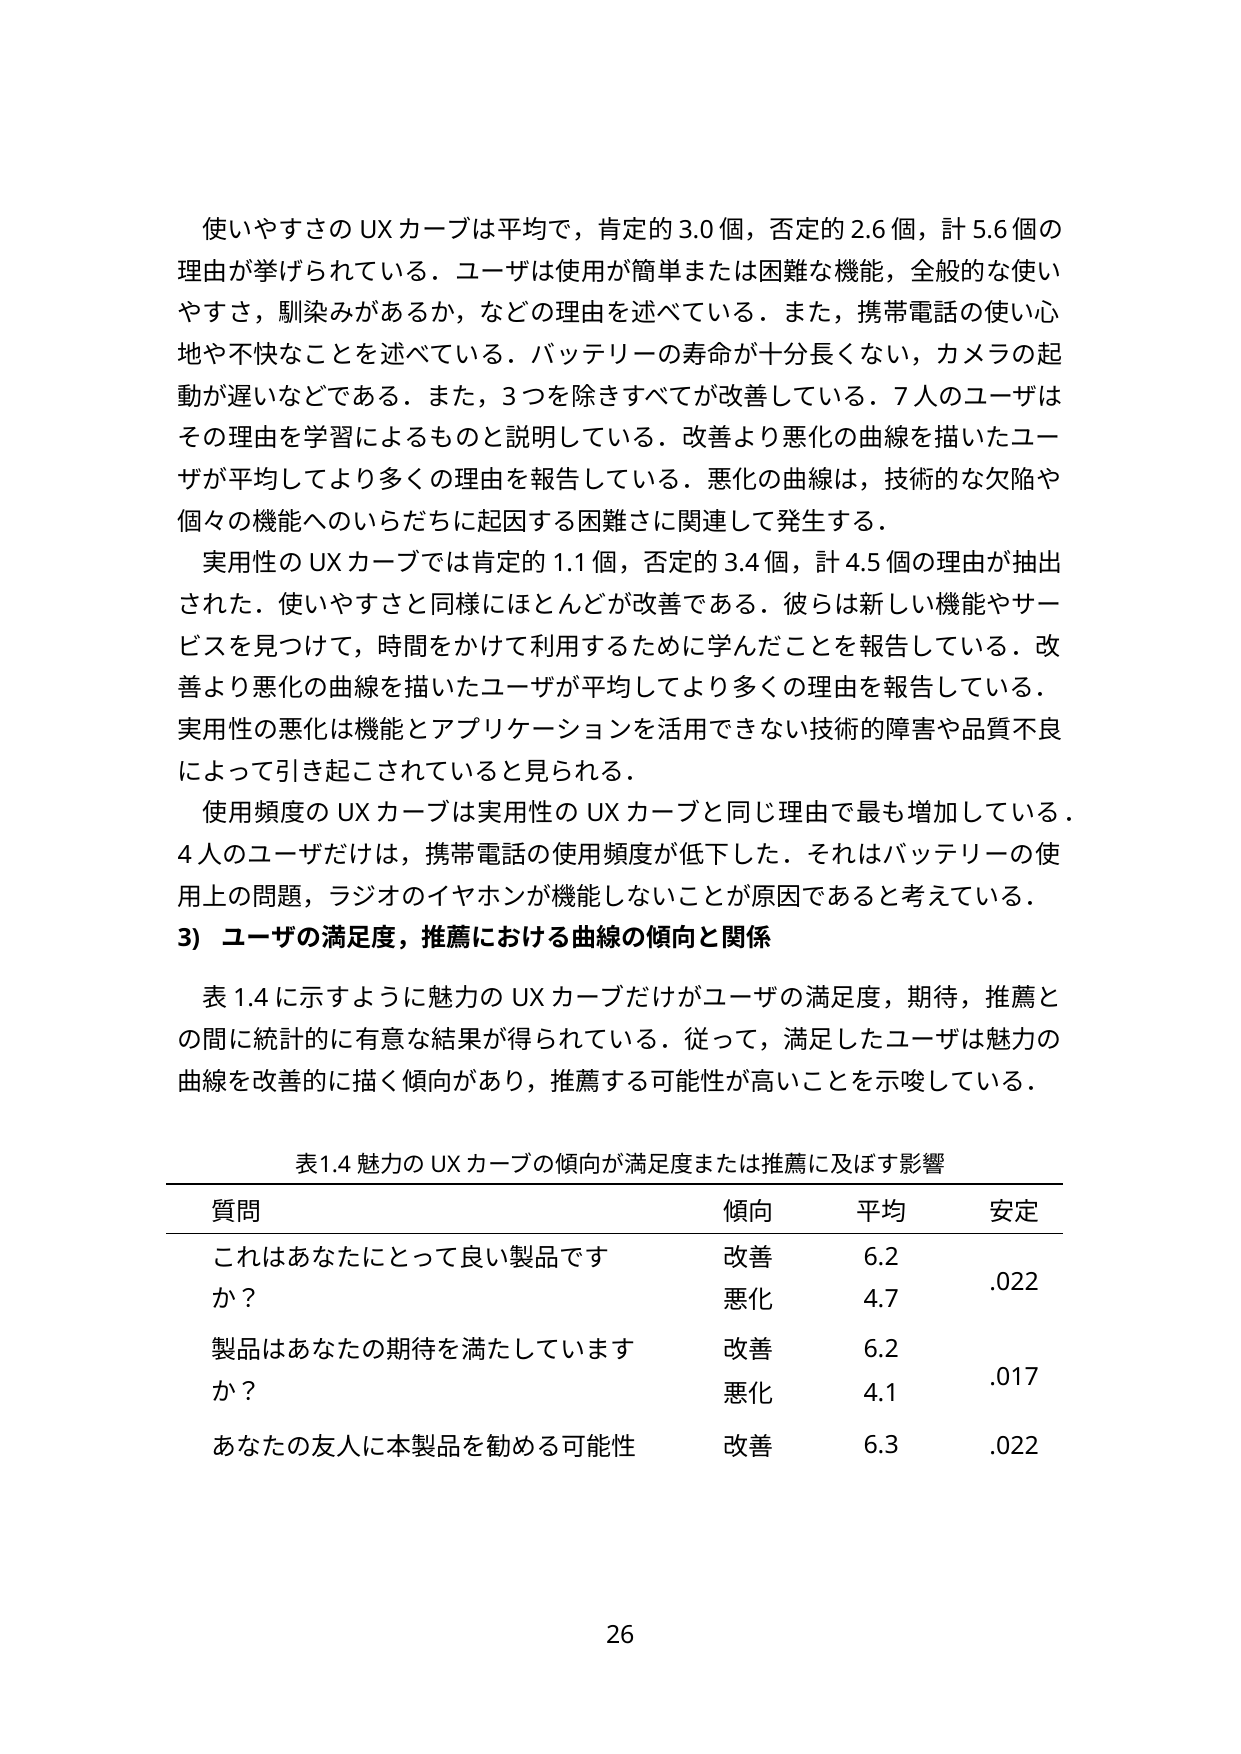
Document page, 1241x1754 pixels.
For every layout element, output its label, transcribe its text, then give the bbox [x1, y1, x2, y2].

table_cell 6.2 [797, 1234, 930, 1276]
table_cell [166, 1424, 664, 1466]
text 表1.4 魅力のUXカーブの傾向が満足度または推薦に及ぼす影響 [177, 1142, 1063, 1183]
table_cell 改善 [665, 1424, 797, 1466]
text 実用性のUXカーブでは肯定的1.1個，否定的3.4個，計4.5個の理由が抽出された．使いやすさと同様にほとんどが改善である．彼らは新しい機能やサービスを見つけて，時間をかけて利用するために学んだことを報告している．改善より悪化の曲線を描いたユーザが平均してより多くの理由を報告している．実用性の悪化は機能とアプリケーションを活用できない技術的障害や品質不良によって引き起こされていると見られる． [177, 540, 1063, 790]
text 使いやすさのUXカーブは平均で，肯定的3.0個，否定的2.6個，計5.6個の理由が挙げられている．ユーザは使用が簡単または困難な機能，全般的な使いやすさ，馴染みがあるか，などの理由を述べている．また，携帯電話の使い心地や不快なことを述べている．バッテリーの寿命が十分長くない，カメラの起動が遅いなどである．また，3つを除きすべてが改善している．7人のユーザはその理由を学習によるものと説明している．改善より悪化の曲線を描いたユーザが平均してより多くの理由を報告している．悪化の曲線は，技術的な欠陥や個々の機能へのいらだちに起因する困難さに関連して発生する． [177, 207, 1063, 540]
table_cell .022 [930, 1234, 1063, 1327]
table_cell 6.3 [797, 1424, 930, 1466]
text 表1.4に示すように魅力のUXカーブだけがユーザの満足度，期待，推薦との間に統計的に有意な結果が得られている．従って，満足したユーザは魅力の曲線を改善的に描く傾向があり，推薦する可能性が高いことを示唆している． [177, 975, 1063, 1100]
table_cell 製品はあなたの期待を満たしていますか？ [166, 1327, 664, 1423]
table_cell 6.2 [797, 1327, 930, 1370]
table_cell 4.7 [797, 1276, 930, 1327]
table_cell 悪化 [665, 1276, 797, 1327]
table_cell .017 [930, 1327, 1063, 1423]
table_cell 4.1 [797, 1370, 930, 1423]
list ユーザの満足度，推薦における曲線の傾向と関係 [177, 915, 1063, 957]
table_cell これはあなたにとって良い製品ですか？ [166, 1234, 664, 1327]
table_header 安定 [930, 1185, 1063, 1233]
table_header 平均 [797, 1185, 930, 1233]
text 使用頻度のUXカーブは実用性のUXカーブと同じ理由で最も増加している．4人のユーザだけは，携帯電話の使用頻度が低下した．それはバッテリーの使用上の問題，ラジオのイヤホンが機能しないことが原因であると考えている． [177, 790, 1063, 915]
table_header 傾向 [665, 1185, 797, 1233]
table_cell 悪化 [665, 1370, 797, 1423]
table_cell 改善 [665, 1234, 797, 1276]
table_cell .022 [930, 1424, 1063, 1466]
table_header 質問 [166, 1185, 664, 1233]
table_cell 改善 [665, 1327, 797, 1370]
